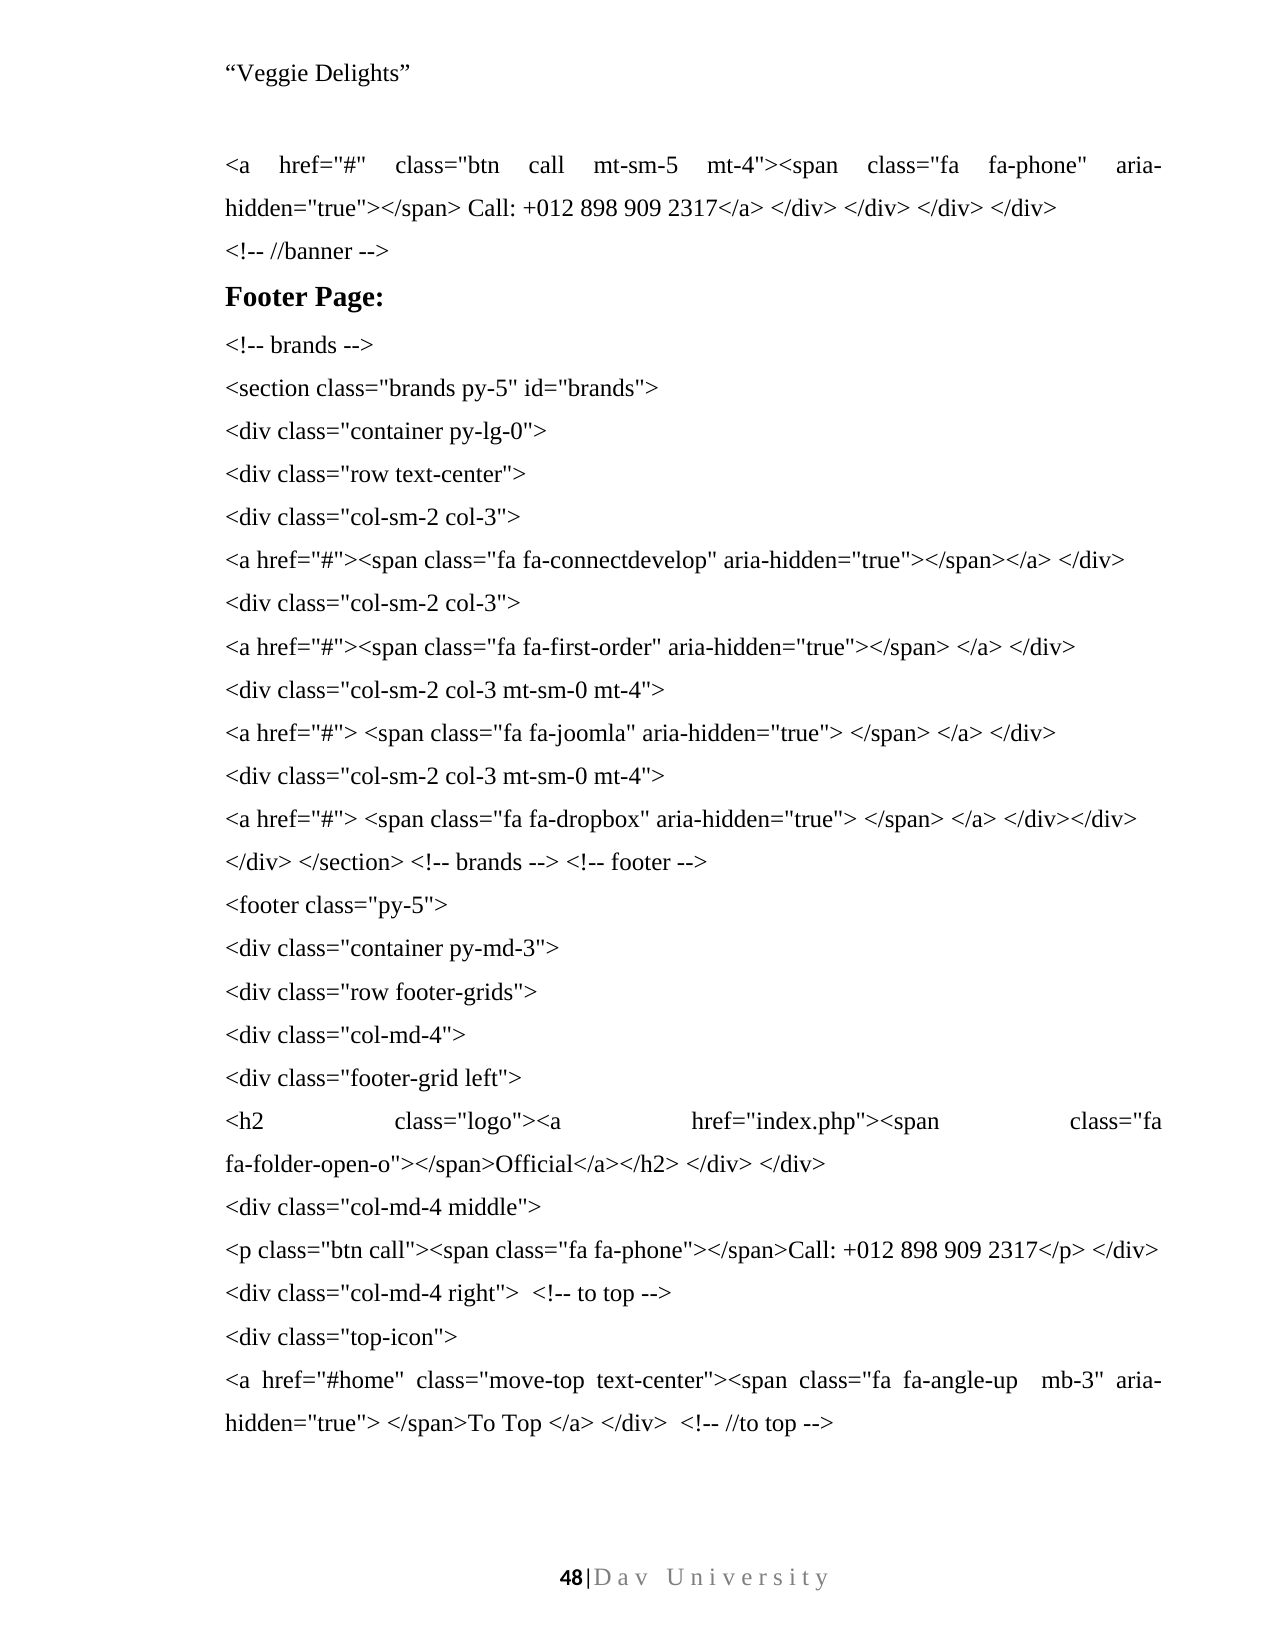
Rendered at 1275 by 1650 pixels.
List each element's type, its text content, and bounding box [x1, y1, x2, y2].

text <section class="brands py-5" id="brands"> [225, 373, 1162, 402]
text <div class="top-icon"> [225, 1322, 1162, 1350]
text <a href="#" class="btn call mt-sm-5 mt-4"><span class="fa fa-phone" aria-hidden="true"></span> Call: +012 898 909 2317</a> </div> </div> </div> </div> [225, 150, 1162, 222]
text <p class="btn call"><span class="fa fa-phone"></span>Call: +012 898 909 2317</p> </div> [225, 1235, 1162, 1264]
text <div class="row text-center"> [225, 459, 1162, 488]
text <div class="container py-lg-0"> [225, 416, 1162, 445]
text <div class="col-sm-2 col-3"> [225, 588, 1162, 617]
text Footer Page: [225, 279, 1162, 313]
text <footer class="py-5"> [225, 890, 1162, 919]
text <a href="#"><span class="fa fa-first-order" aria-hidden="true"></span> </a> </div> [225, 632, 1162, 660]
text <div class="row footer-grids"> [225, 977, 1162, 1005]
text <!-- brands --> [225, 330, 1162, 358]
text <a href="#"> <span class="fa fa-joomla" aria-hidden="true"> </span> </a> </div> [225, 718, 1162, 747]
text <div class="col-md-4 middle"> [225, 1192, 1162, 1221]
text <div class="col-sm-2 col-3 mt-sm-0 mt-4"> [225, 761, 1162, 790]
text <div class="footer-grid left"> [225, 1063, 1162, 1092]
text <div class="col-sm-2 col-3"> [225, 502, 1162, 531]
text <div class="col-md-4 right"> <!-- to top --> [225, 1278, 1162, 1307]
text <a href="#home" class="move-top text-center"><span class="fa fa-angle-up mb-3" aria-hidden="true"> </span>To Top </a> </div> <!-- //to top --> [225, 1365, 1162, 1437]
text <div class="col-sm-2 col-3 mt-sm-0 mt-4"> [225, 675, 1162, 703]
text </div> </section> <!-- brands --> <!-- footer --> [225, 847, 1162, 876]
text <!-- //banner --> [225, 236, 1162, 265]
text <div class="col-md-4"> [225, 1020, 1162, 1048]
text <a href="#"><span class="fa fa-connectdevelop" aria-hidden="true"></span></a> </div> [225, 545, 1162, 574]
text <h2 class="logo"><a href="index.php"><span class="fa fa-folder-open-o"></span>Official</a></h2> </div> </div> [225, 1106, 1162, 1178]
text <a href="#"> <span class="fa fa-dropbox" aria-hidden="true"> </span> </a> </div></div> [225, 804, 1162, 833]
text <div class="container py-md-3"> [225, 933, 1162, 962]
